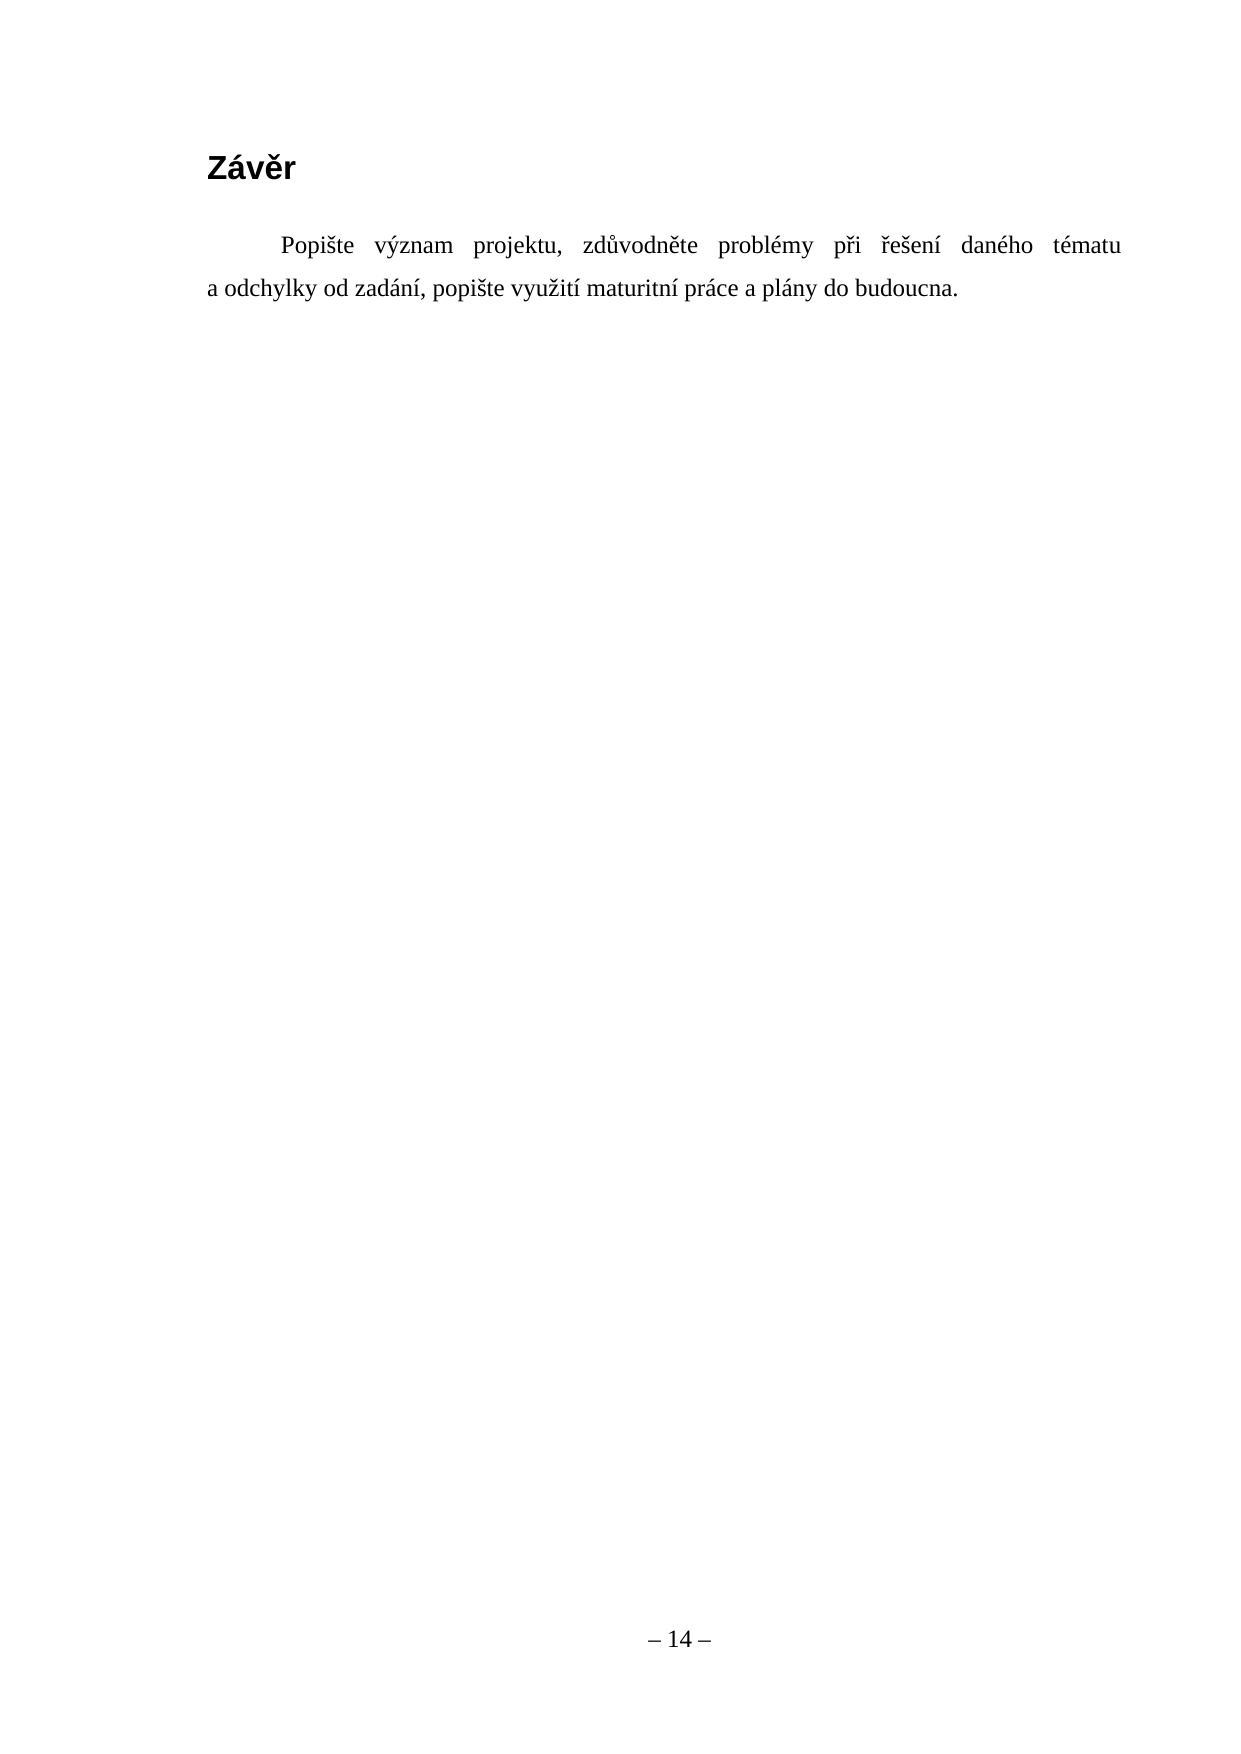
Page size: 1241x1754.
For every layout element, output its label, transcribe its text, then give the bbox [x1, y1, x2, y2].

text Popište význam projektu, zdůvodněte problémy při řešení daného tématu a odchylky od zadání, popište využití maturitní práce a plány do budoucna. [207, 230, 1122, 302]
subtitle Závěr [207, 148, 1122, 186]
